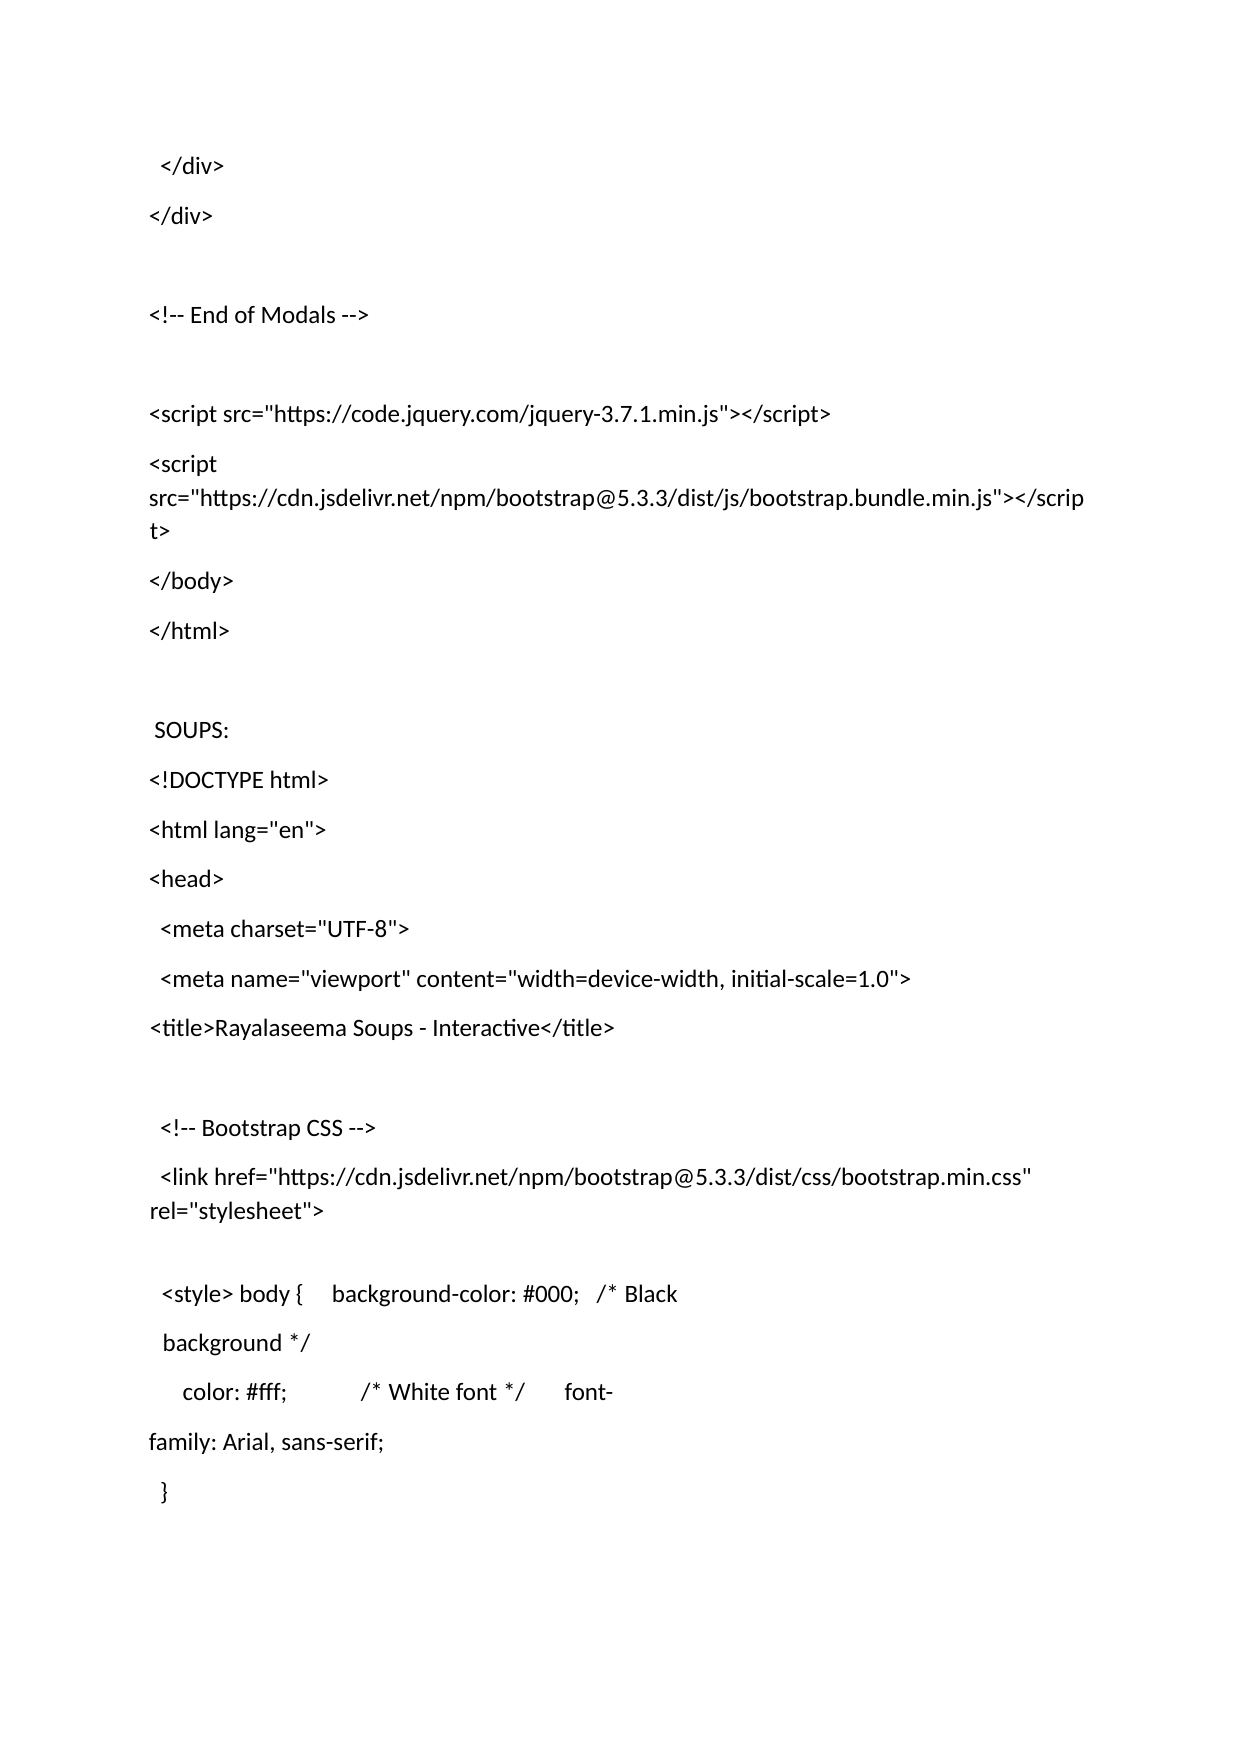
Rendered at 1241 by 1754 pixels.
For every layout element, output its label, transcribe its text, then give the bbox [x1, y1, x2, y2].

text <link href="https://cdn.jsdelivr.net/npm/bootstrap@5.3.3/dist/css/bootstrap.min.css" rel="stylesheet"> [148, 1161, 1091, 1226]
text <script [148, 448, 1091, 479]
text color: #fff; /* White font */ font-family: Arial, sans-serif; [148, 1376, 649, 1457]
text <meta name="viewport" content="width=device-width, initial-scale=1.0"> <title>Rayalaseema Soups - Interactive</title> [148, 963, 1091, 1043]
text </body> [148, 565, 1091, 596]
text <!-- End of Modals --> [148, 299, 1091, 329]
text </div> [148, 150, 1091, 181]
text </html> [148, 615, 1091, 645]
text SOUPS: [148, 714, 1091, 745]
text <style> body { background-color: #000; /* Black background */ [161, 1278, 683, 1358]
text <script src="https://code.jquery.com/jquery-3.7.1.min.js"></script> [148, 398, 1091, 429]
text } [148, 1476, 1091, 1506]
text </div> [148, 200, 1091, 230]
text <html lang="en"> [148, 814, 1091, 844]
text <!-- Bootstrap CSS --> [148, 1112, 1091, 1142]
text <!DOCTYPE html> [148, 764, 1091, 794]
text src="https://cdn.jsdelivr.net/npm/bootstrap@5.3.3/dist/js/bootstrap.bundle.min.js"></scrip t> [148, 482, 1091, 546]
text <meta charset="UTF-8"> [148, 913, 1091, 944]
text <head> [148, 864, 1091, 894]
